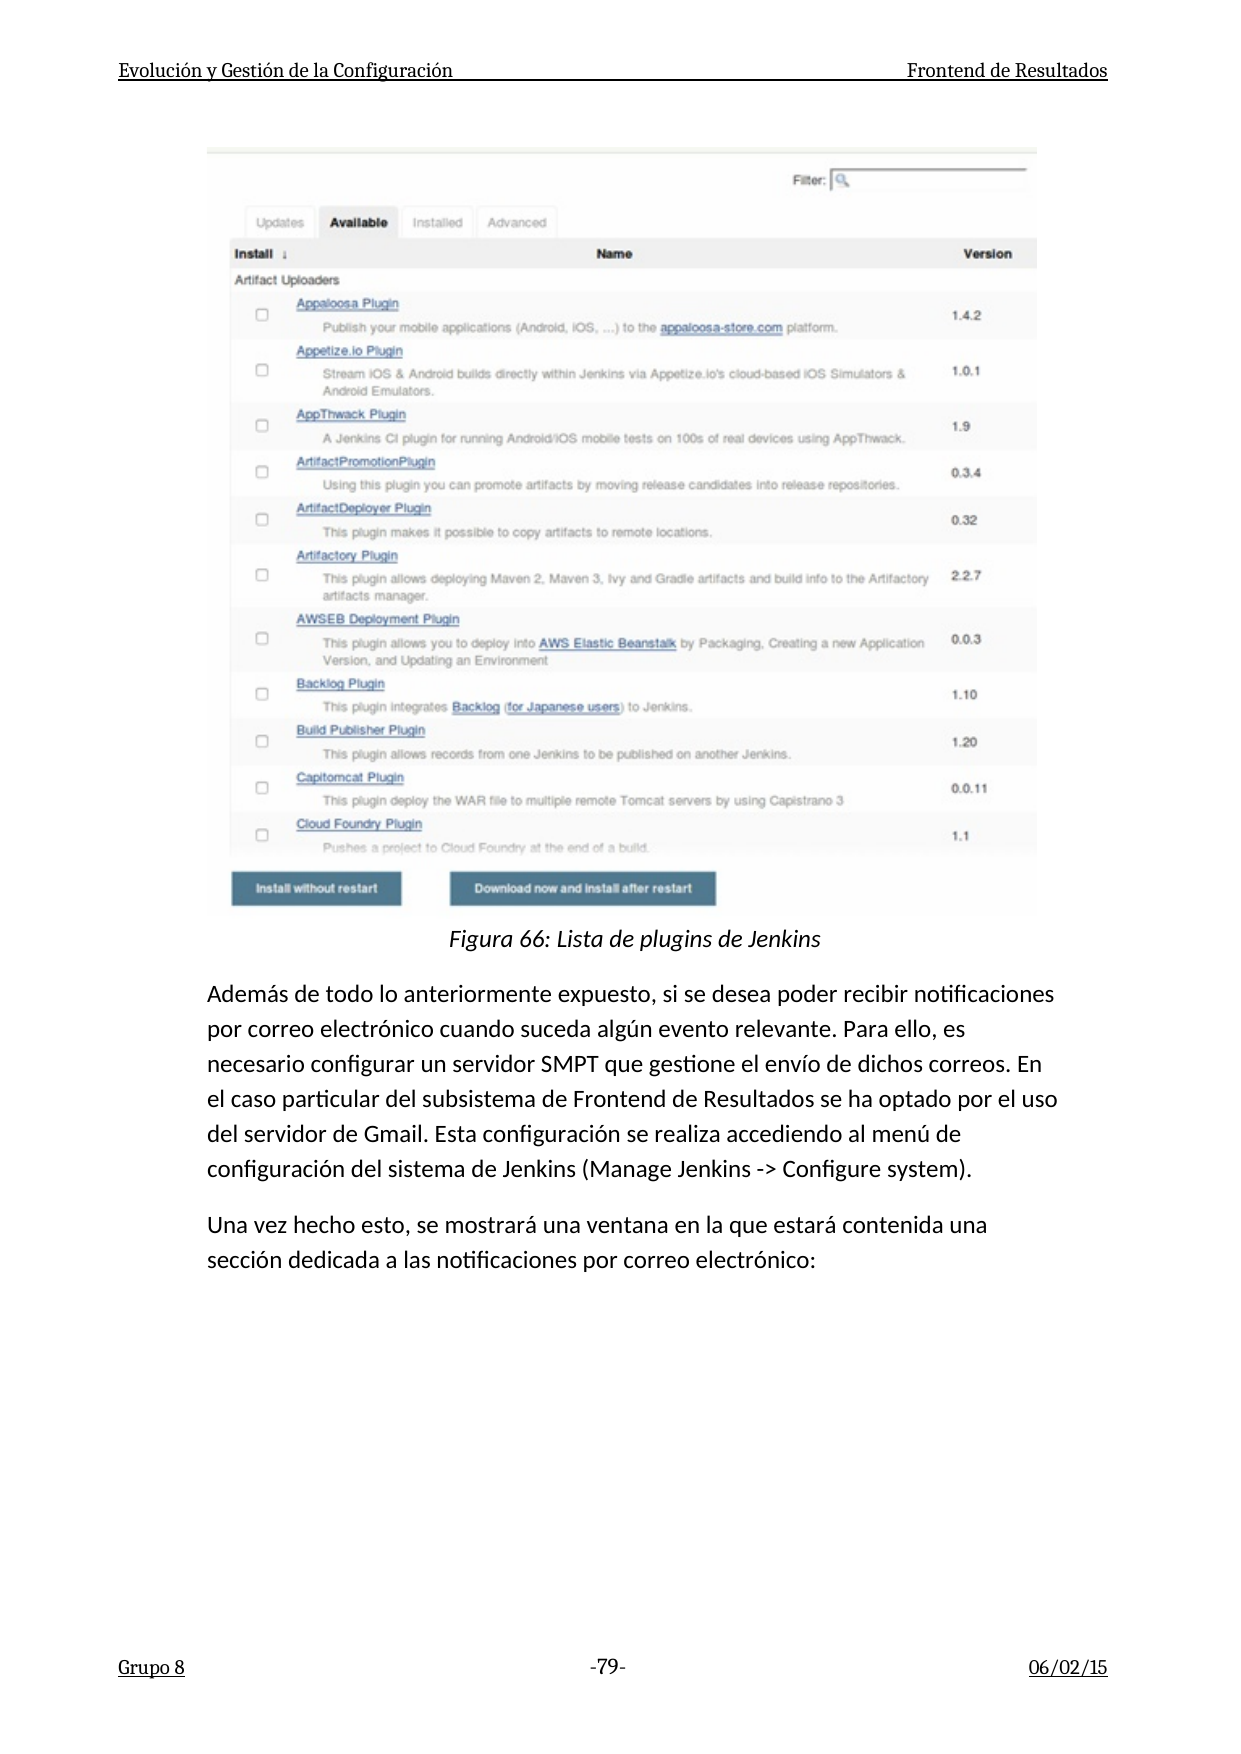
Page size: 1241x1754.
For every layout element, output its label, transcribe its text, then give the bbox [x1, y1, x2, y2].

text Además de todo lo anteriormente expuesto, si se desea poder recibir notificaciones por correo electrónico cuando suceda algún evento relevante. Para ello, es necesario configurar un servidor SMPT que gestione el envío de dichos correos. En el caso particular del subsistema de Frontend de Resultados se ha optado por el uso del servidor de Gmail. Esta configuración se realiza accediendo al menú de configuración del sistema de Jenkins (Manage Jenkins -> Configure system). [207, 978, 1063, 1184]
text Una vez hecho esto, se mostrará una ventana en la que estará contenida una sección dedicada a las notificaciones por correo electrónico: [207, 1209, 1063, 1275]
text Figura 66: Lista de plugins de Jenkins [207, 923, 1063, 953]
picture [206, 147, 1037, 919]
